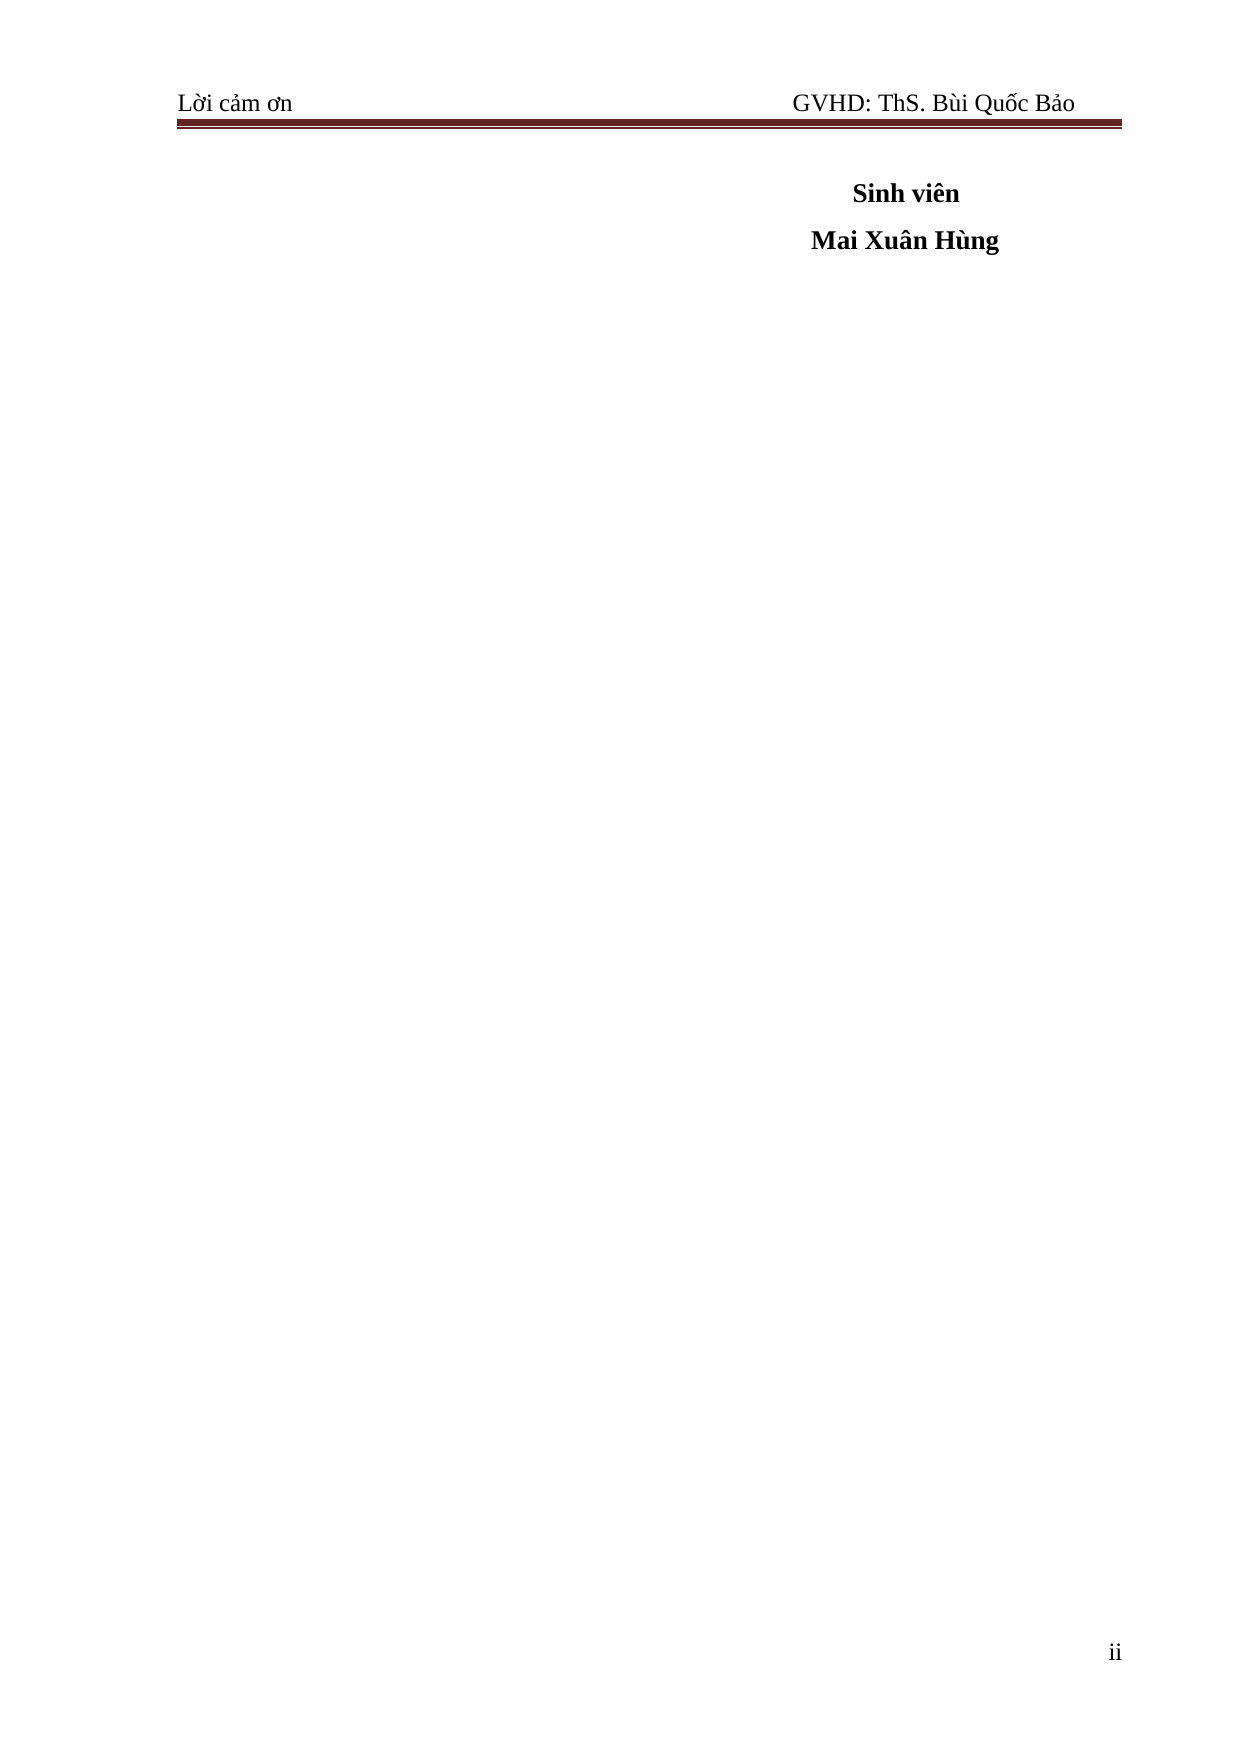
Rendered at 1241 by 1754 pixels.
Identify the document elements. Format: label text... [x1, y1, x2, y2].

text Sinh viên [177, 177, 1122, 208]
text Mai Xuân Hùng [177, 224, 1122, 255]
